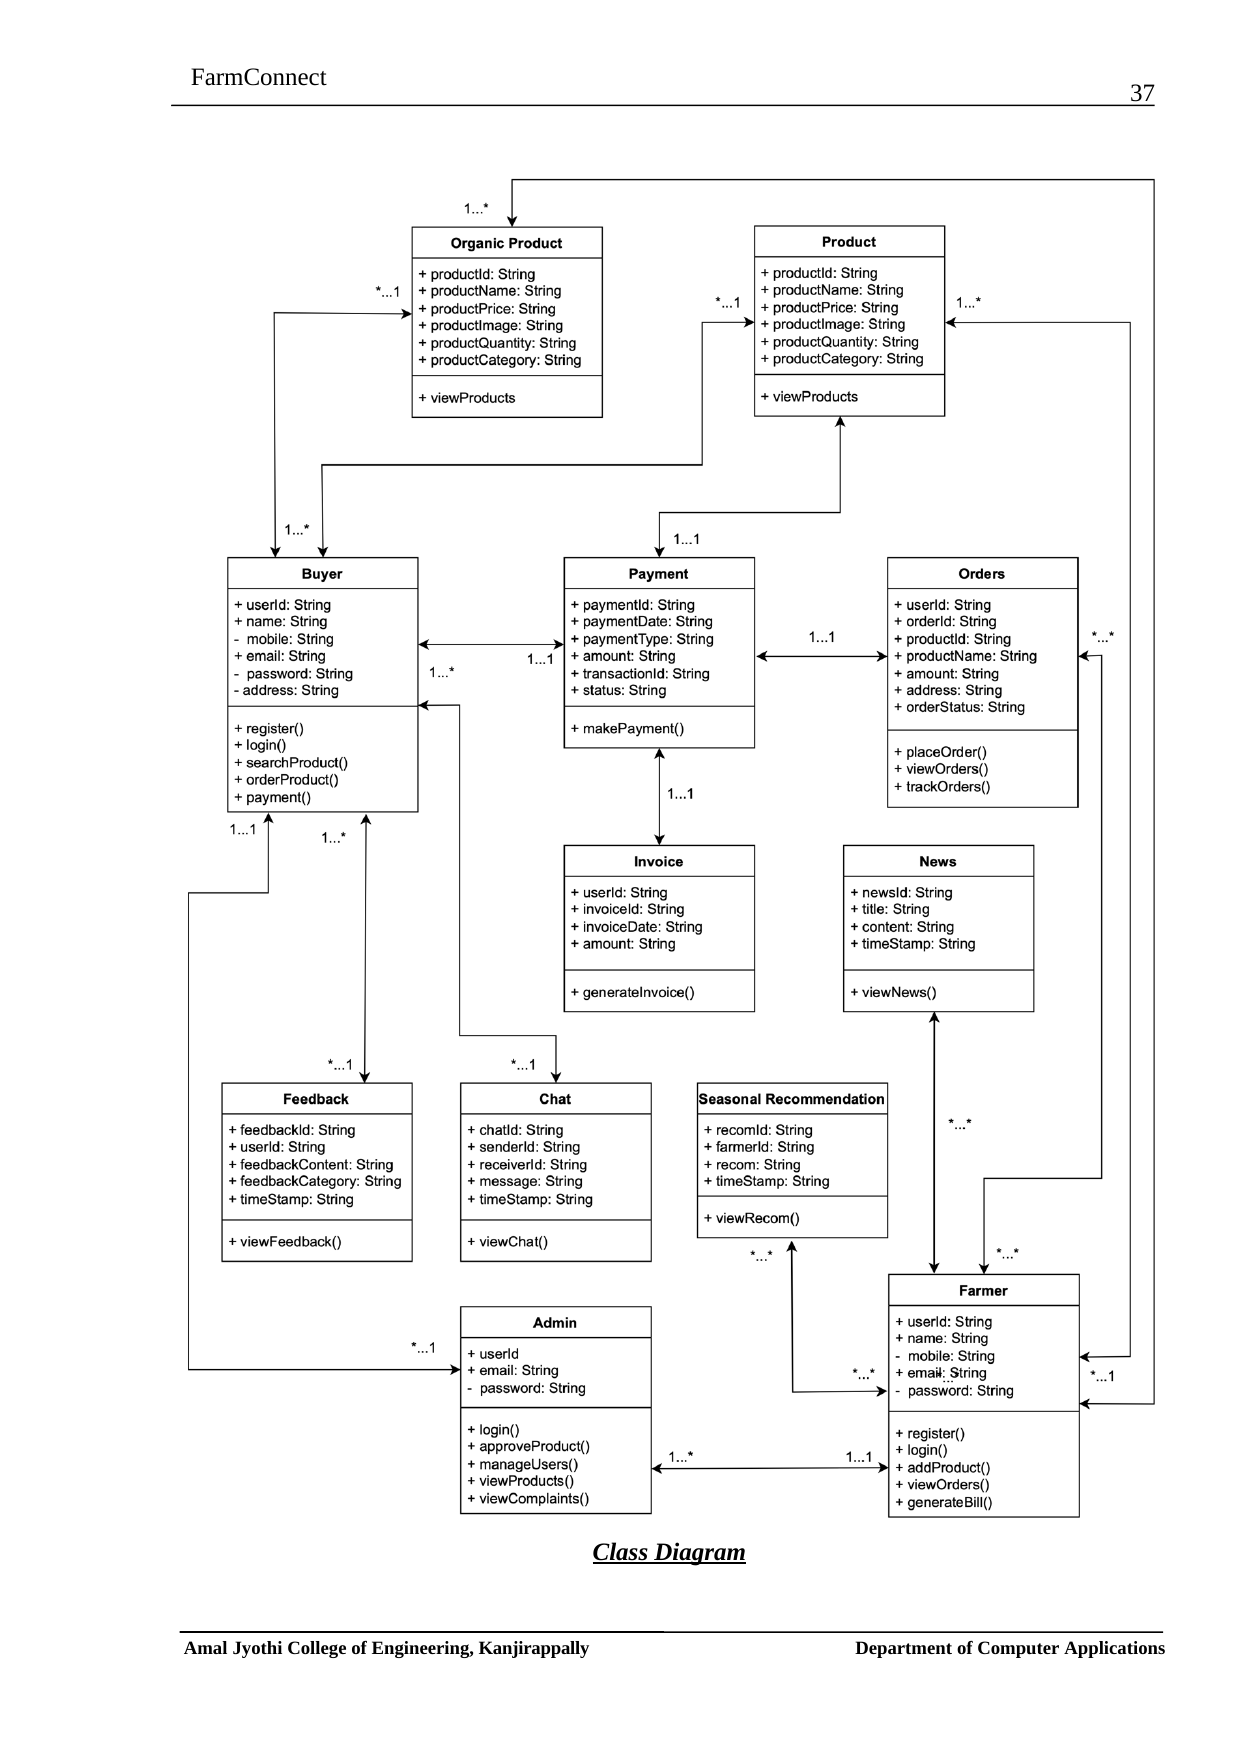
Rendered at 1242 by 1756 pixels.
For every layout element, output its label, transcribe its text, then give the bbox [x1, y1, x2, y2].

picture [178, 131, 1163, 1523]
text Class Diagram [178, 1537, 1162, 1566]
